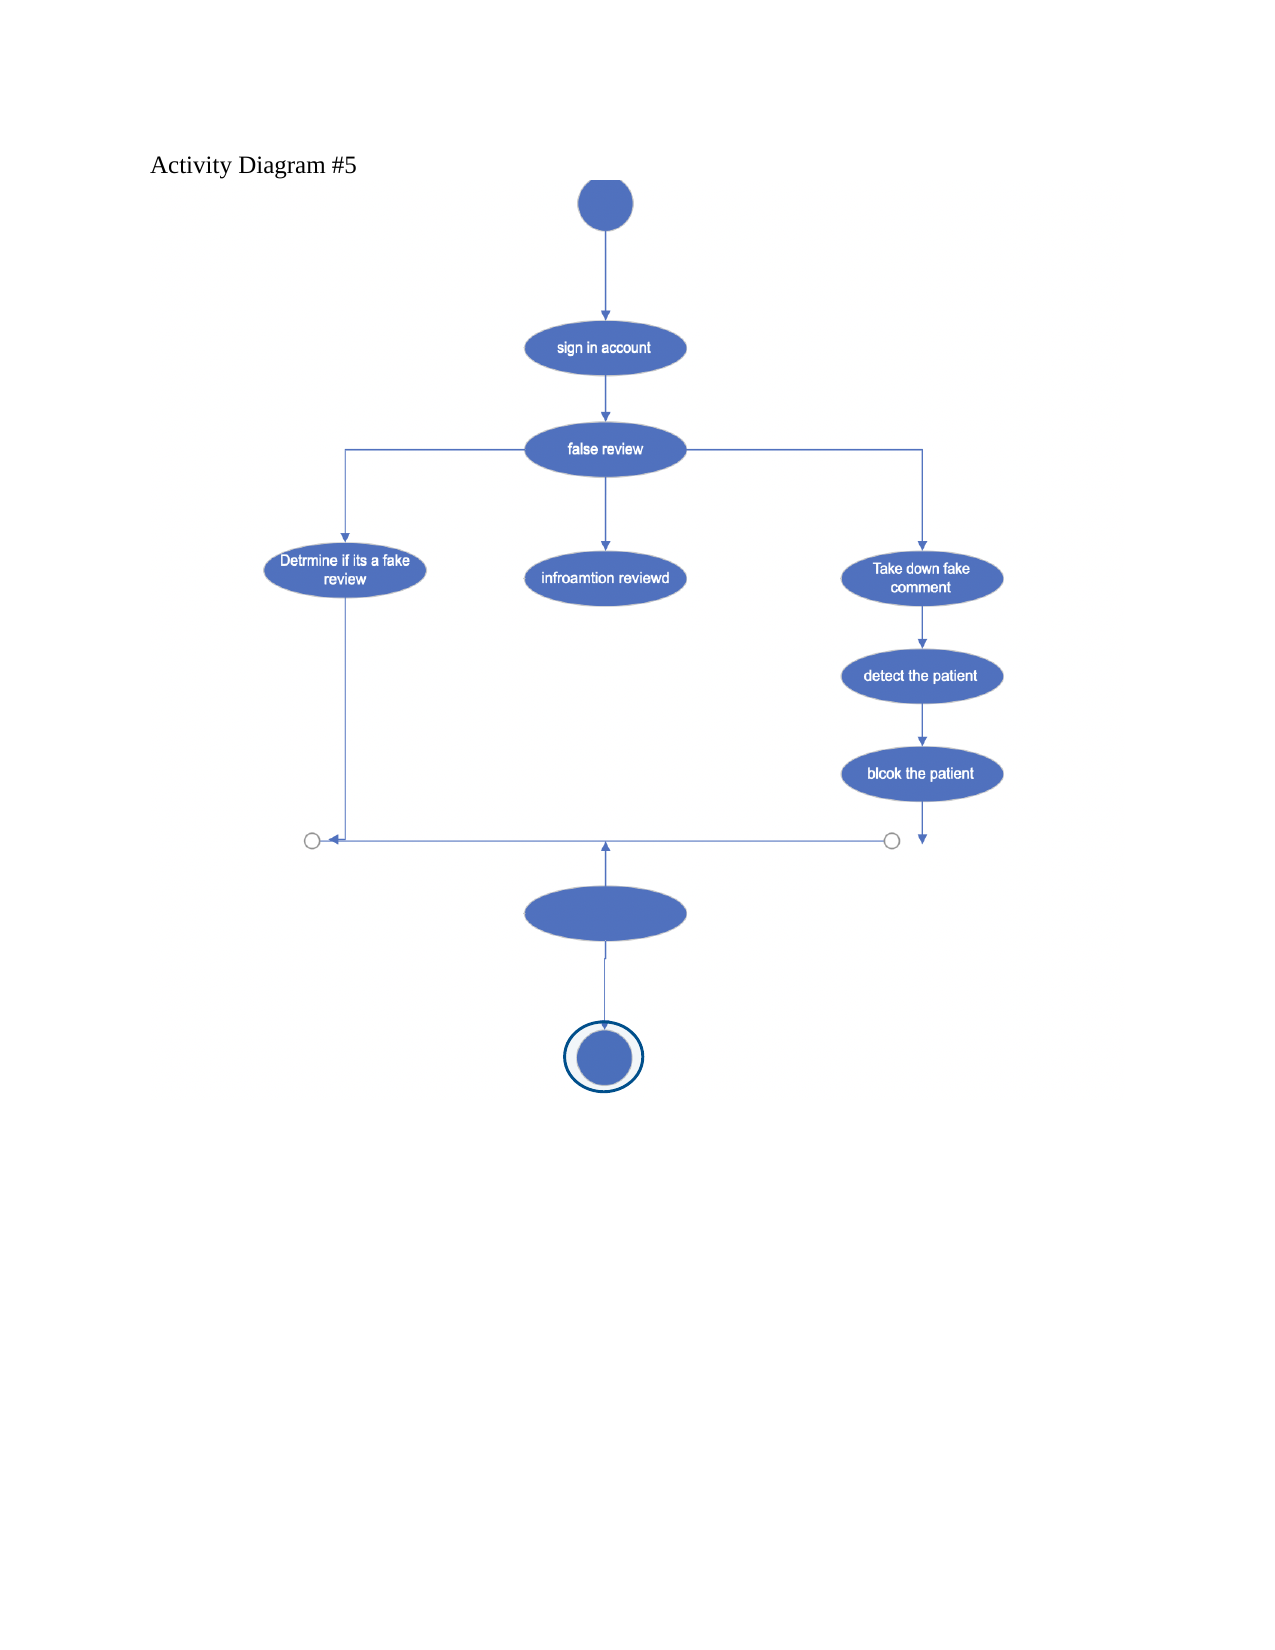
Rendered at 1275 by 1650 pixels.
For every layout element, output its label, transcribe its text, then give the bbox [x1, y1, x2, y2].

picture [150, 180, 1125, 1100]
text Activity Diagram #5 [150, 150, 1125, 180]
